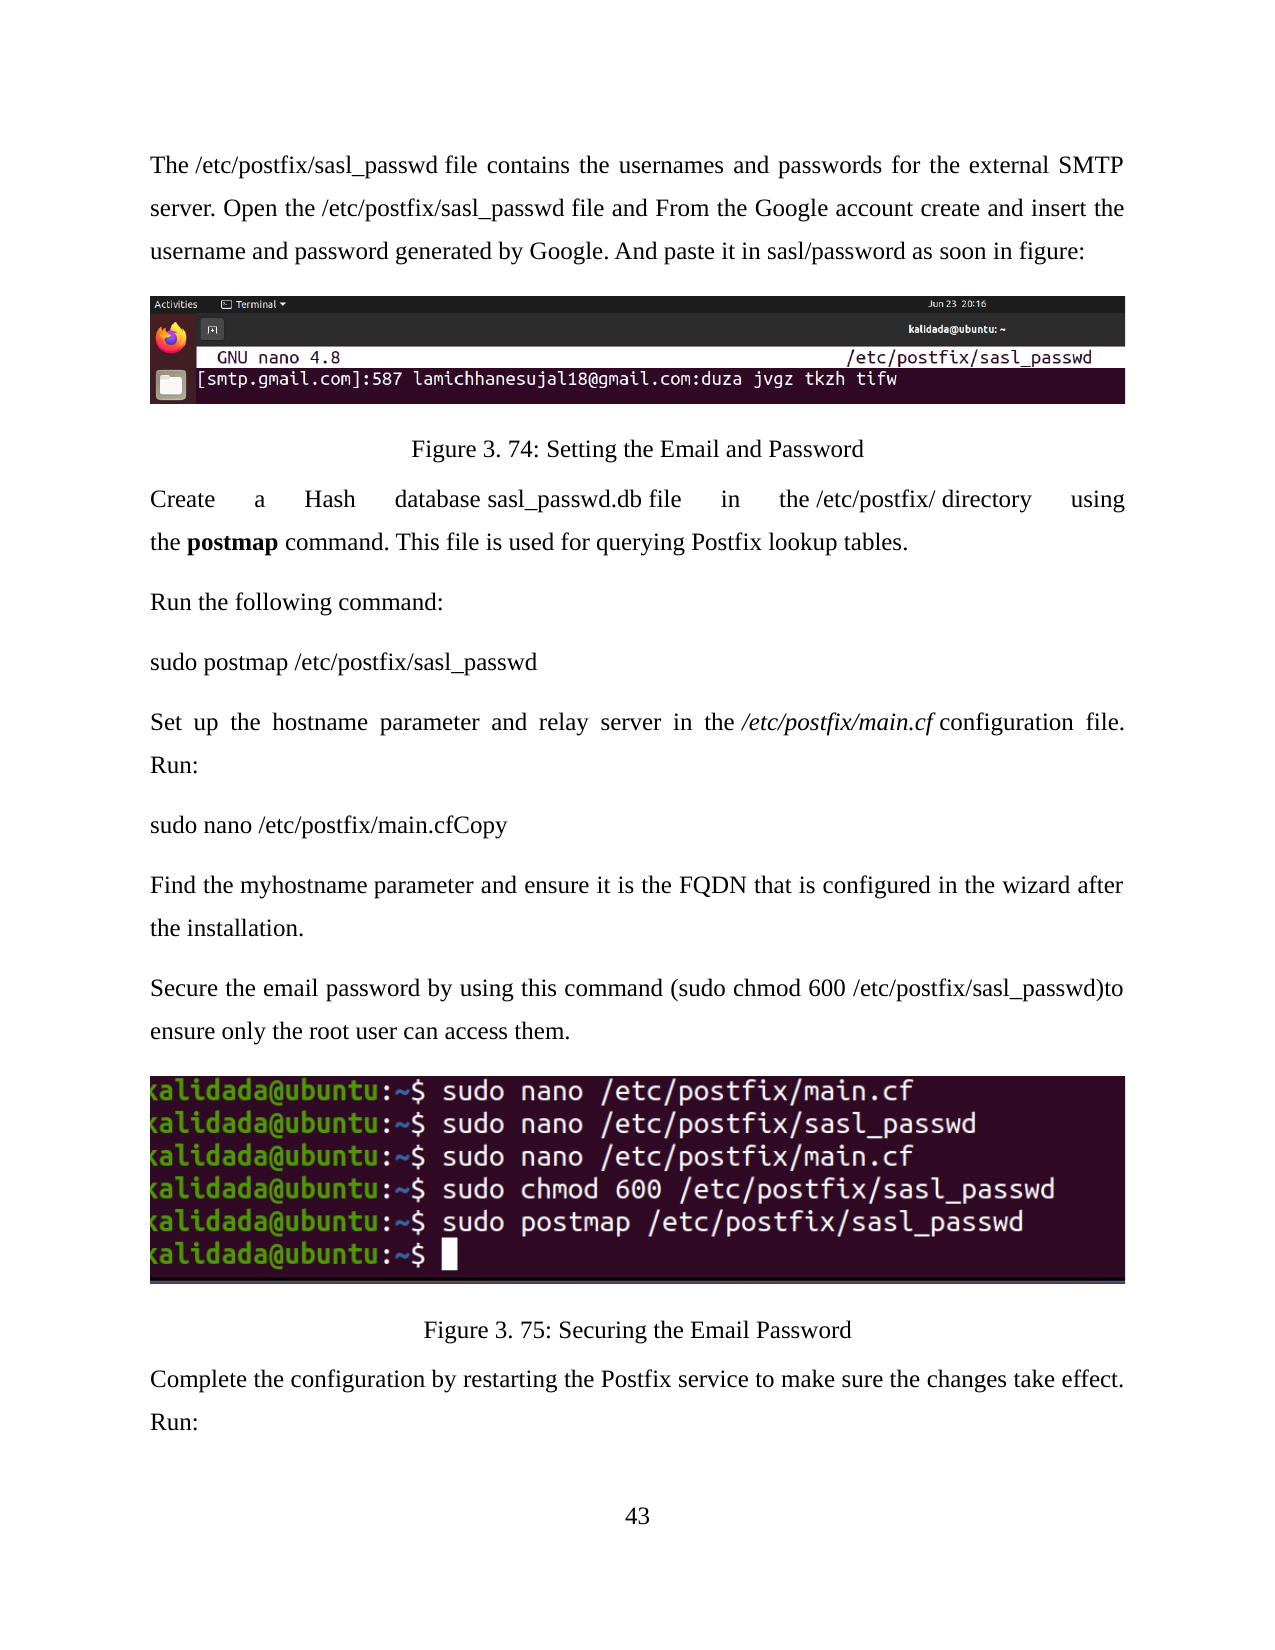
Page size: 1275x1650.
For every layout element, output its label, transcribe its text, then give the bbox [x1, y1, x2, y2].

text sudo nano /etc/postfix/main.cfCopy [150, 810, 1125, 839]
text sudo postmap /etc/postfix/sasl_passwd [150, 647, 1125, 676]
picture [150, 1076, 1125, 1284]
text Find the myhostname parameter and ensure it is the FQDN that is configured in the wizard after the installation. [150, 870, 1125, 942]
text The /etc/postfix/sasl_passwd file contains the usernames and passwords for the external SMTP server. Open the /etc/postfix/sasl_passwd file and From the Google account create and insert the username and password generated by Google. And paste it in sasl/password as soon in figure: [150, 150, 1125, 265]
picture [150, 296, 1125, 404]
text Complete the configuration by restarting the Postfix service to make sure the changes take effect. Run: [150, 1364, 1125, 1436]
text Create a Hash database sasl_passwd.db file in the /etc/postfix/ directory using the postmap command. This file is used for querying Postfix lookup tables. [150, 484, 1125, 556]
text Run the following command: [150, 587, 1125, 616]
text Set up the hostname parameter and relay server in the /etc/postfix/main.cf configuration file. Run: [150, 707, 1125, 779]
text Secure the email password by using this command (sudo chmod 600 /etc/postfix/sasl_passwd)to ensure only the root user can access them. [150, 973, 1125, 1045]
